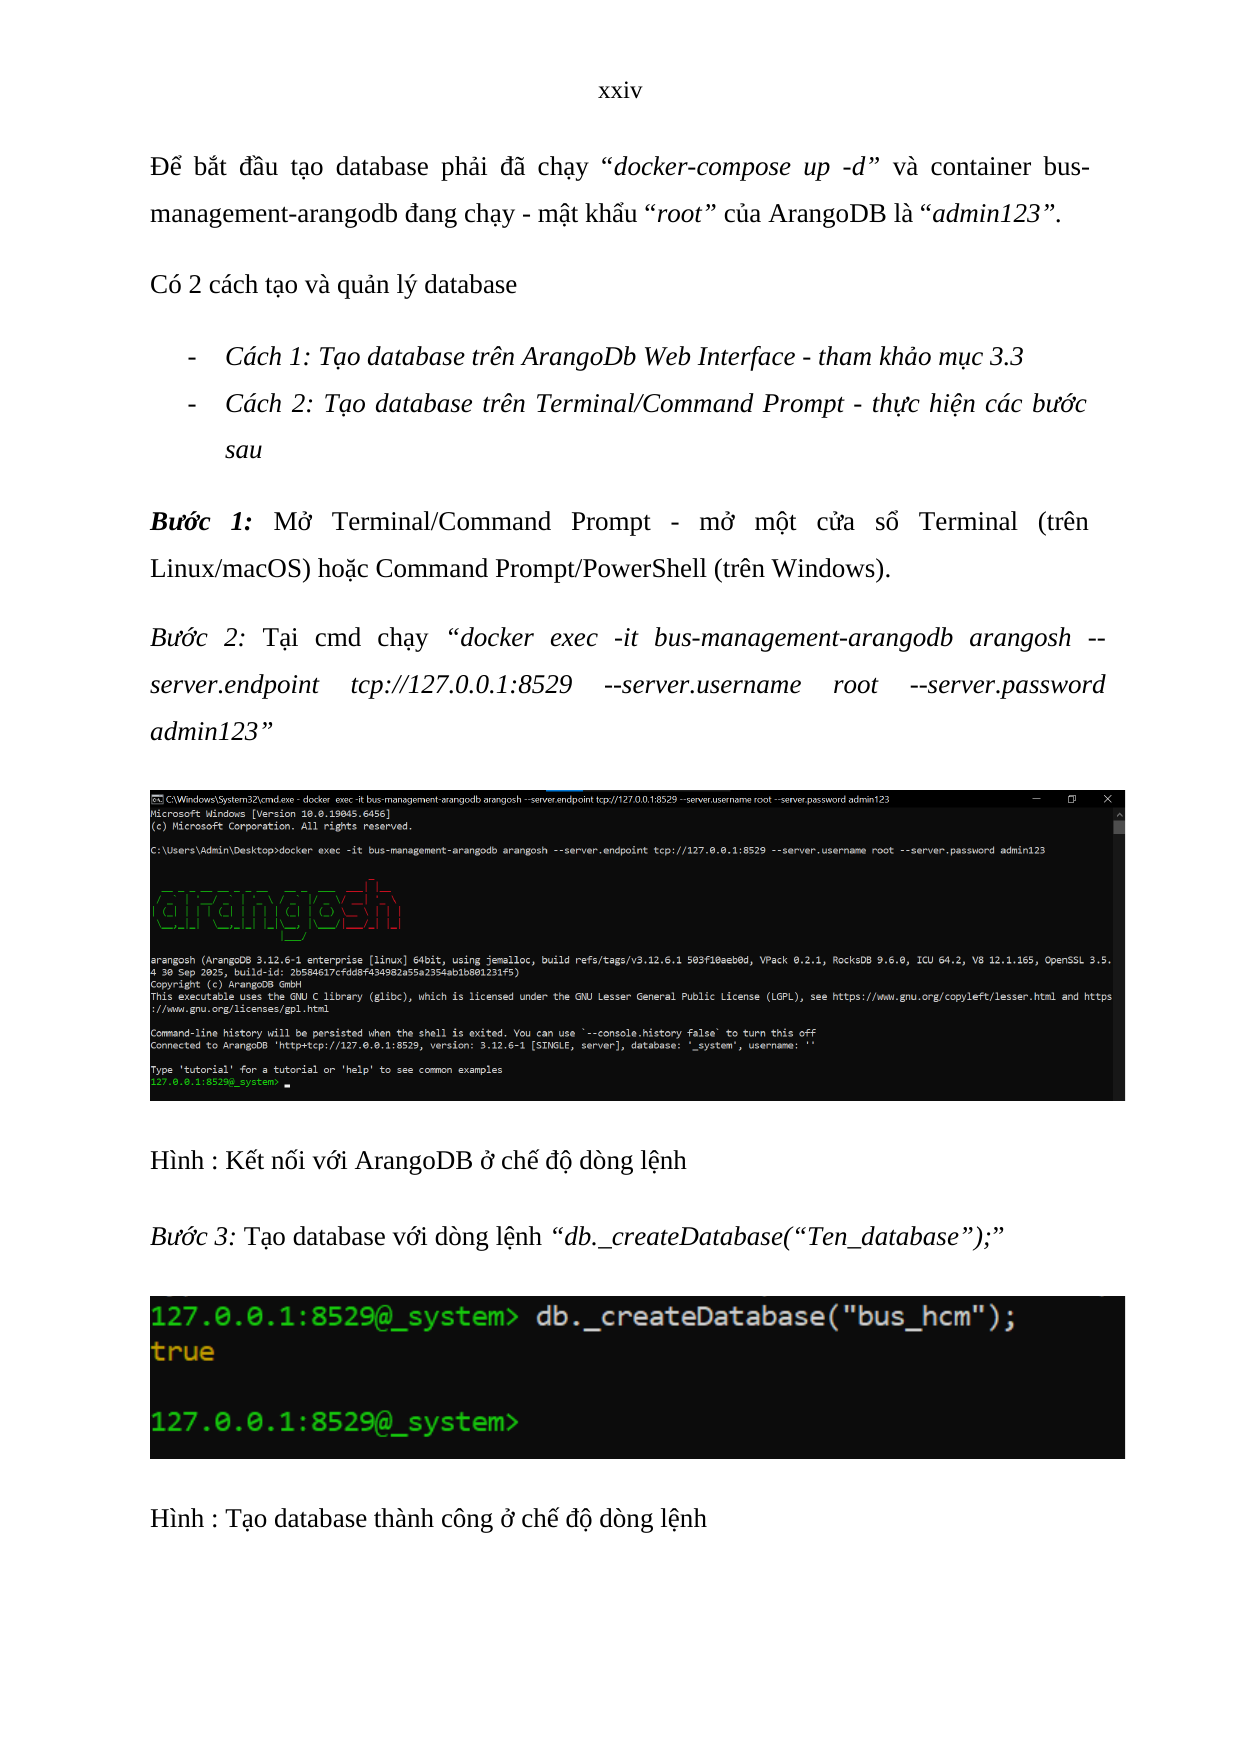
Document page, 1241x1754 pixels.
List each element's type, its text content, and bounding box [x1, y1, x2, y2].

text Bước 1: Mở Terminal/Command Prompt - mở một cửa sổ Terminal (trên Linux/macOS) hoặc Command Prompt/PowerShell (trên Windows). [150, 505, 1090, 583]
picture [150, 1296, 1125, 1459]
text Để bắt đầu tạo database phải đã chạy “docker-compose up -d” và container bus-management-arangodb đang chạy - mật khẩu “root” của ArangoDB là “admin123”. [150, 150, 1090, 228]
picture [150, 790, 1125, 1101]
text Hình : Tạo database thành công ở chế độ dòng lệnh [150, 1502, 1090, 1533]
text Bước 3: Tạo database với dòng lệnh “db._createDatabase(“Ten_database”);” [150, 1220, 1090, 1251]
text Có 2 cách tạo và quản lý database [150, 268, 1090, 299]
text Hình : Kết nối với ArangoDB ở chế độ dòng lệnh [150, 1144, 1090, 1176]
text Bước 2: Tại cmd chạy “docker exec -it bus-management-arangodb arangosh --server.endpoint tcp://127.0.0.1:8529 --server.username root --server.password admin123” [150, 621, 1109, 746]
list Cách 2: Tạo database trên Terminal/Command Prompt - thực hiện các bước sau [187, 387, 1090, 464]
list Cách 1: Tạo database trên ArangoDb Web Interface - tham khảo mục 3.3 [187, 340, 1090, 371]
